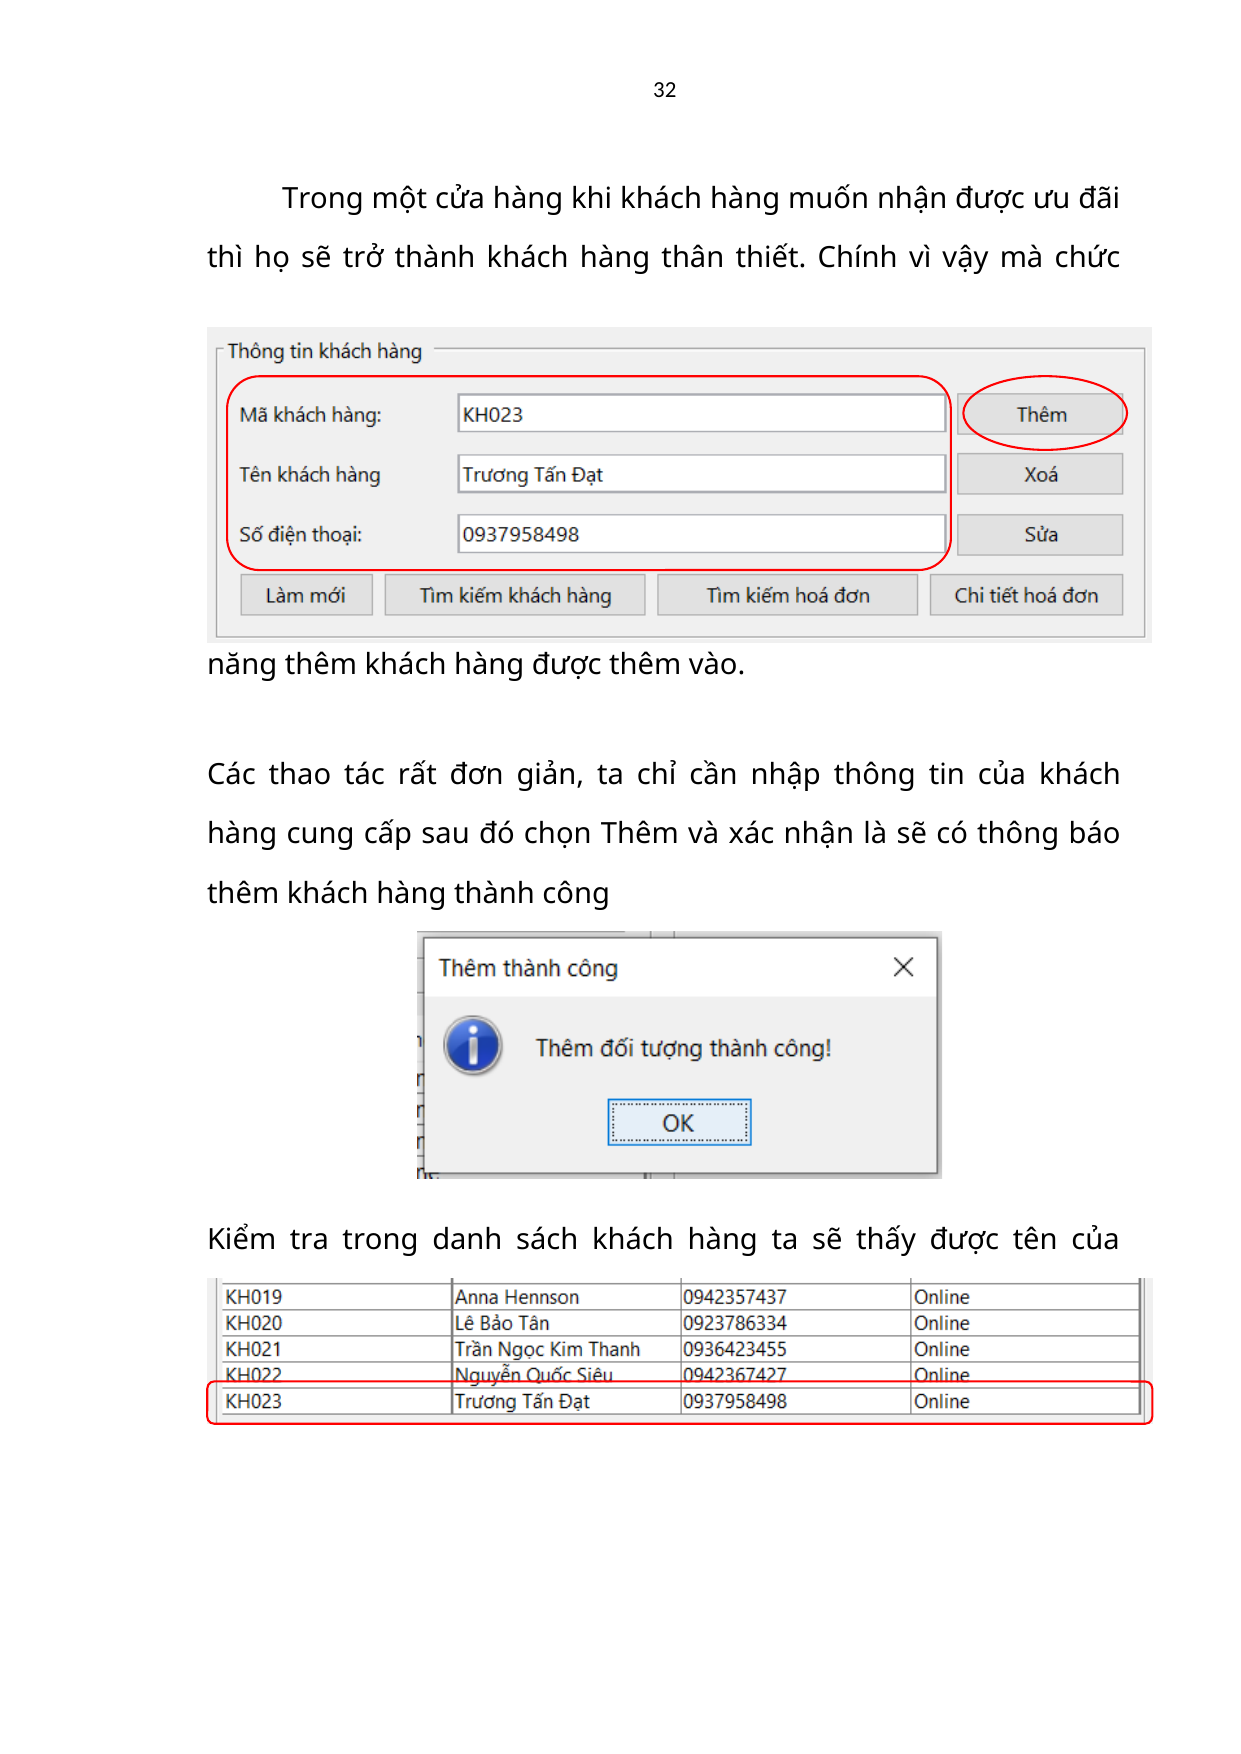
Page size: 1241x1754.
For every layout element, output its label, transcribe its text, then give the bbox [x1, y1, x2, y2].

picture [209, 1383, 1151, 1422]
picture [207, 327, 1152, 643]
picture [207, 1278, 1153, 1384]
picture [417, 931, 943, 1179]
text Trong một cửa hàng khi khách hàng muốn nhận được ưu đãi thì họ sẽ trở thành khách hàng thân thiết. Chính vì vậy mà chức năng thêm khách hàng được thêm vào. [207, 177, 1122, 327]
text Trong một cửa hàng khi khách hàng muốn nhận được ưu đãi thì họ sẽ trở thành khách hàng thân thiết. Chính vì vậy mà chức năng thêm khách hàng được thêm vào. [207, 643, 1122, 683]
text Các thao tác rất đơn giản, ta chỉ cần nhập thông tin của khách hàng cung cấp sau đó chọn Thêm và xác nhận là sẽ có thông báo thêm khách hàng thành công [207, 753, 1122, 912]
